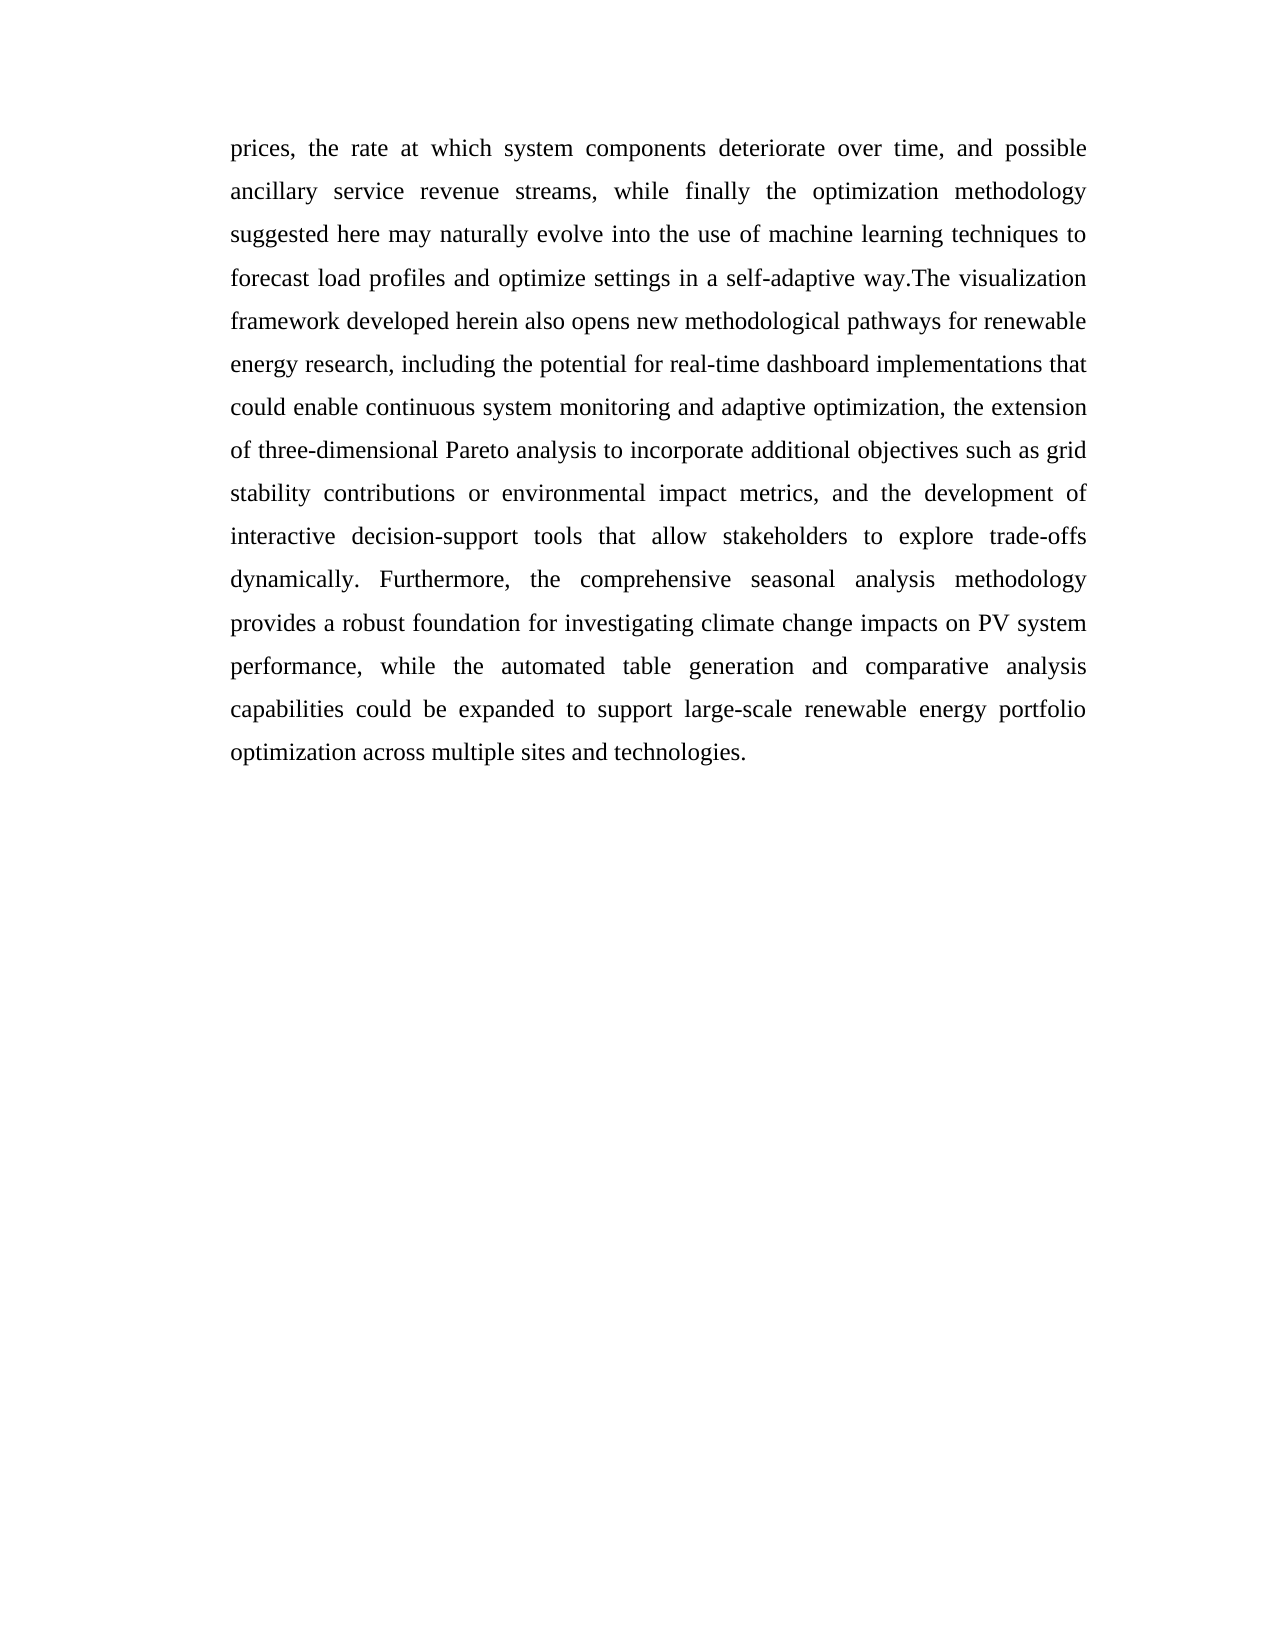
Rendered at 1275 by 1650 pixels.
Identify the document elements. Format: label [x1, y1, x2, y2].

text [230, 133, 1087, 766]
